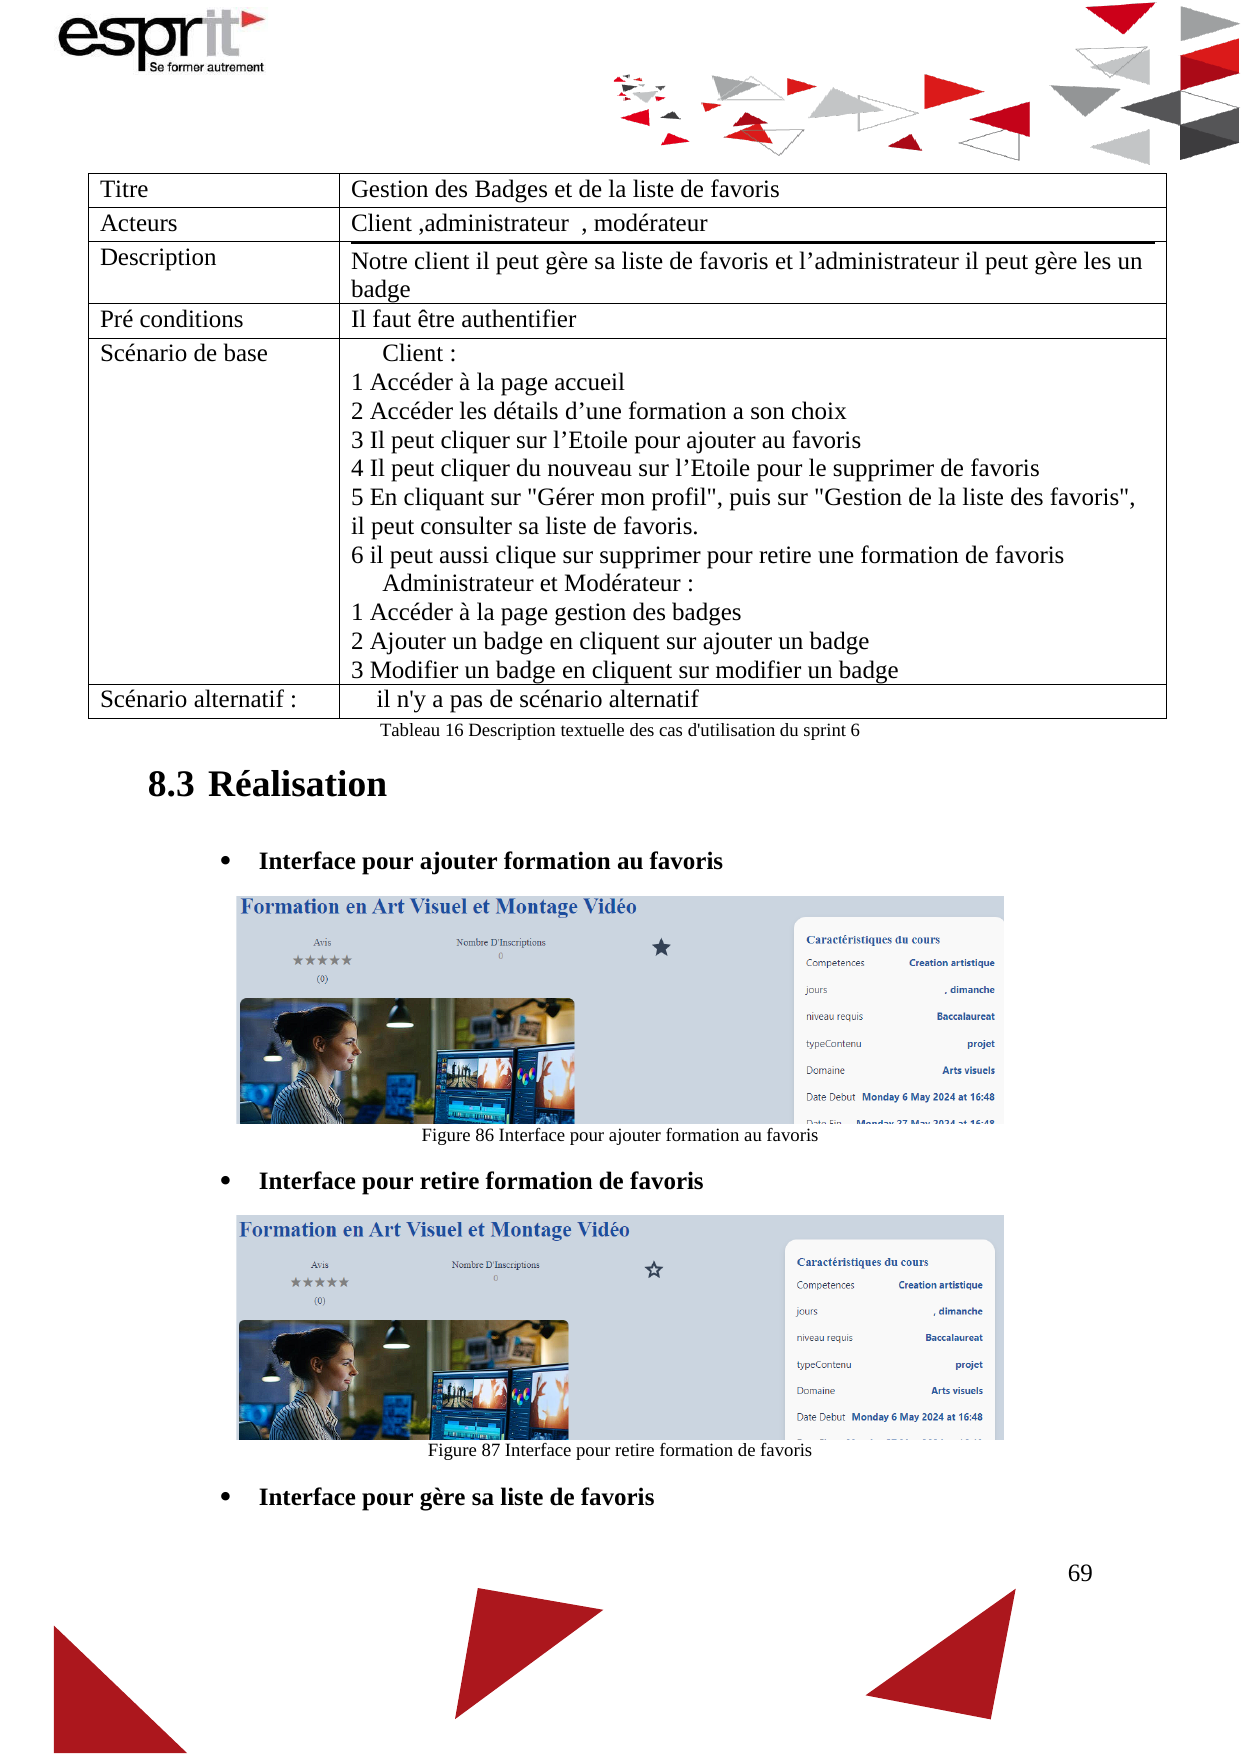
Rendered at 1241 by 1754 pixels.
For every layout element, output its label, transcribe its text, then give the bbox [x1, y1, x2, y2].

text Tableau 16 Description textuelle des cas d'utilisation du sprint 6 [148, 719, 1093, 740]
picture [236, 1215, 1004, 1440]
table_header Titre [89, 174, 339, 207]
table_cell Notre client il peut gère sa liste de favoris et l’administrateur il peut gère les un badge [340, 242, 1166, 303]
table_cell Scénario de base [89, 339, 339, 683]
table_cell Il faut être authentifier [340, 304, 1166, 337]
table_cell Pré conditions [89, 304, 339, 337]
list Interface pour ajouter formation au favoris [221, 846, 1093, 875]
table_cell  il n'y a pas de scénario alternatif [340, 685, 1166, 717]
table_cell Client : 1 Accéder à la page accueil 2 Accéder les détails d’une formation a son choix 3 Il peut cliquer sur l’Etoile pour ajouter au favoris 4 Il peut cliquer du nouveau sur l’Etoile pour le supprimer de favoris 5 En cliquant sur "Gérer mon profil", puis sur "Gestion de la liste des favoris", il peut consulter sa liste de favoris. 6 il peut aussi clique sur supprimer pour retire une formation de favoris Administrateur et Modérateur : 1 Accéder à la page gestion des badges 2 Ajouter un badge en cliquent sur ajouter un badge 3 Modifier un badge en cliquent sur modifier un badge [340, 339, 1166, 683]
table_cell Description [89, 242, 339, 303]
table_cell Acteurs [89, 208, 339, 241]
list Interface pour gère sa liste de favoris [221, 1482, 1093, 1510]
table_header Gestion des Badges et de la liste de favoris [340, 174, 1166, 207]
text Figure 86 Interface pour ajouter formation au favoris [148, 1123, 1093, 1145]
subtitle Réalisation [148, 761, 1093, 804]
picture [54, 7, 269, 75]
picture [613, 0, 1241, 167]
table_cell Client ,administrateur , modérateur [340, 208, 1166, 241]
list Interface pour retire formation de favoris [221, 1166, 1093, 1195]
text Figure 87 Interface pour retire formation de favoris [148, 1439, 1093, 1461]
picture [236, 896, 1004, 1124]
table_cell Scénario alternatif : [89, 685, 339, 717]
